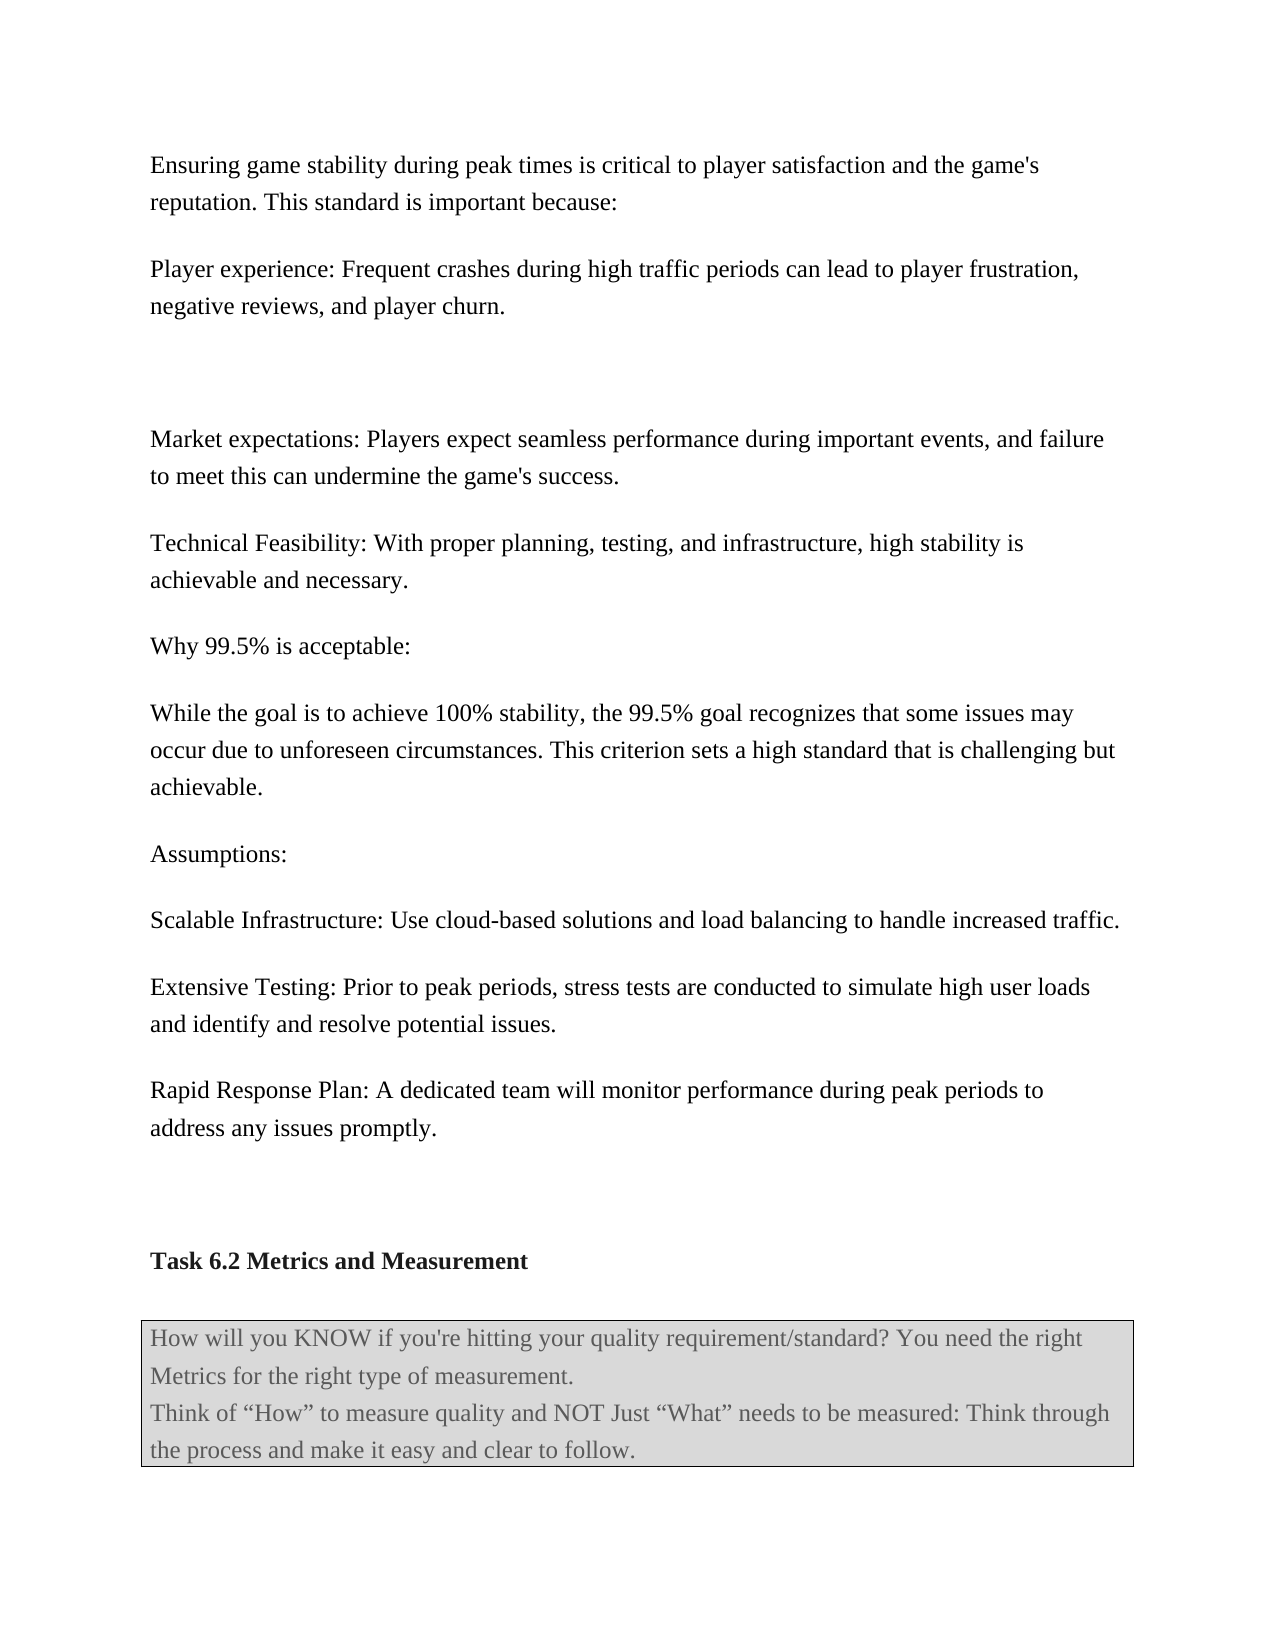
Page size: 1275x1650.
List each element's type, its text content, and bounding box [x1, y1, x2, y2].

subtitle Task 6.2 Metrics and Measurement [150, 1246, 1125, 1274]
list Market expectations: Players expect seamless performance during important events, and failure to meet this can undermine the game's success. [150, 424, 1125, 490]
list Assumptions: [150, 839, 1125, 868]
text Think of “How” to measure quality and NOT Just “What” needs to be measured: Think through the process and make it easy and clear to follow. [142, 1395, 1133, 1466]
list Technical Feasibility: With proper planning, testing, and infrastructure, high stability is achievable and necessary. [150, 528, 1125, 594]
list Ensuring game stability during peak times is critical to player satisfaction and the game's reputation. This standard is important because: [150, 150, 1125, 216]
list While the goal is to achieve 100% stability, the 99.5% goal recognizes that some issues may occur due to unforeseen circumstances. This criterion sets a high standard that is challenging but achievable. [150, 698, 1125, 801]
text How will you KNOW if you're hitting your quality requirement/standard? You need the right Metrics for the right type of measurement. [142, 1321, 1133, 1389]
list Rapid Response Plan: A dedicated team will monitor performance during peak periods to address any issues promptly. [150, 1076, 1125, 1142]
list Player experience: Frequent crashes during high traffic periods can lead to player frustration, negative reviews, and player churn. [150, 254, 1125, 320]
list Why 99.5% is acceptable: [150, 631, 1125, 660]
list Extensive Testing: Prior to peak periods, stress tests are conducted to simulate high user loads and identify and resolve potential issues. [150, 972, 1125, 1038]
list Scalable Infrastructure: Use cloud-based solutions and load balancing to handle increased traffic. [150, 905, 1125, 934]
